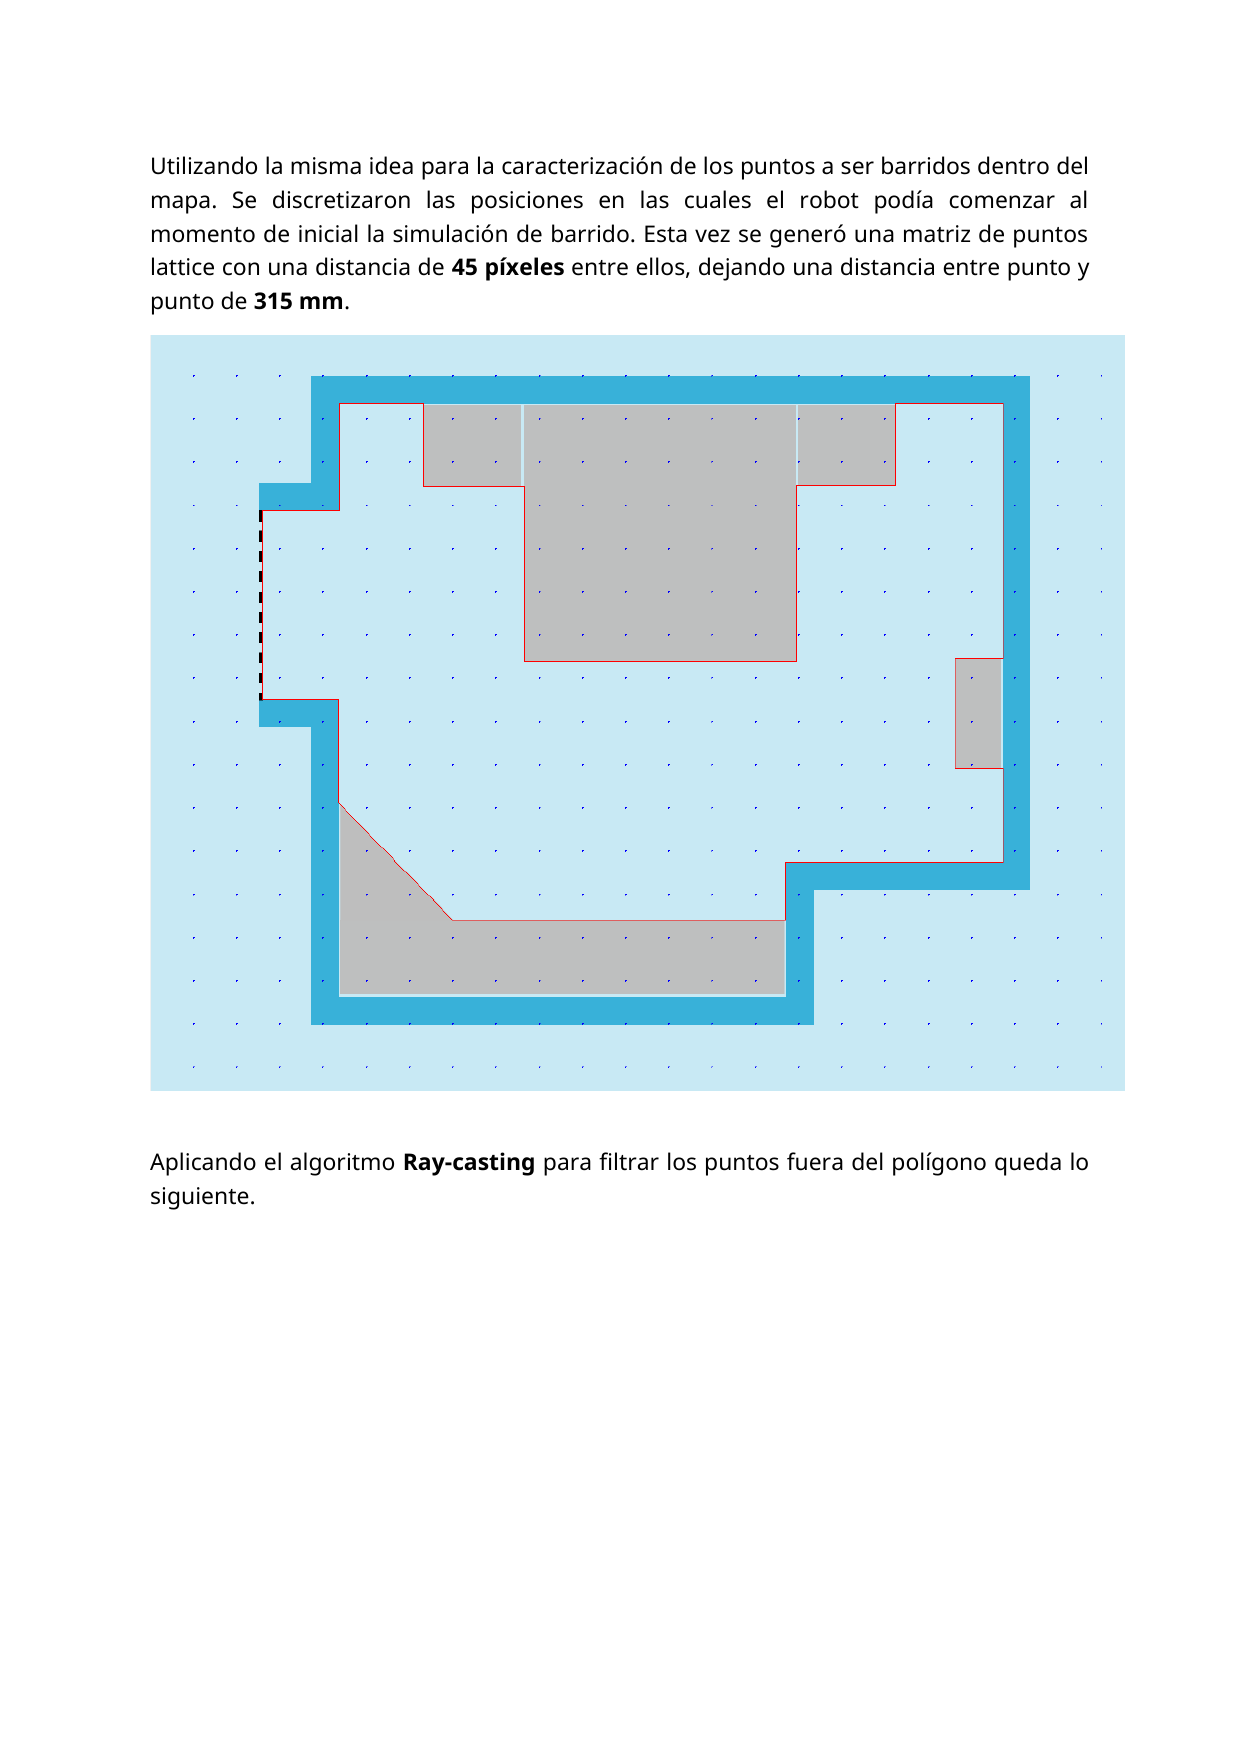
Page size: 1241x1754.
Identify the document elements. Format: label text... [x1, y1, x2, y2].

text Aplicando el algoritmo Ray-casting para filtrar los puntos fuera del polígono queda lo siguiente. [150, 1091, 1090, 1211]
text Utilizando la misma idea para la caracterización de los puntos a ser barridos dentro del mapa. Se discretizaron las posiciones en las cuales el robot podía comenzar al momento de inicial la simulación de barrido. Esta vez se generó una matriz de puntos lattice con una distancia de 45 píxeles entre ellos, dejando una distancia entre punto y punto de 315 mm. [150, 150, 1090, 316]
picture [150, 335, 1125, 1091]
